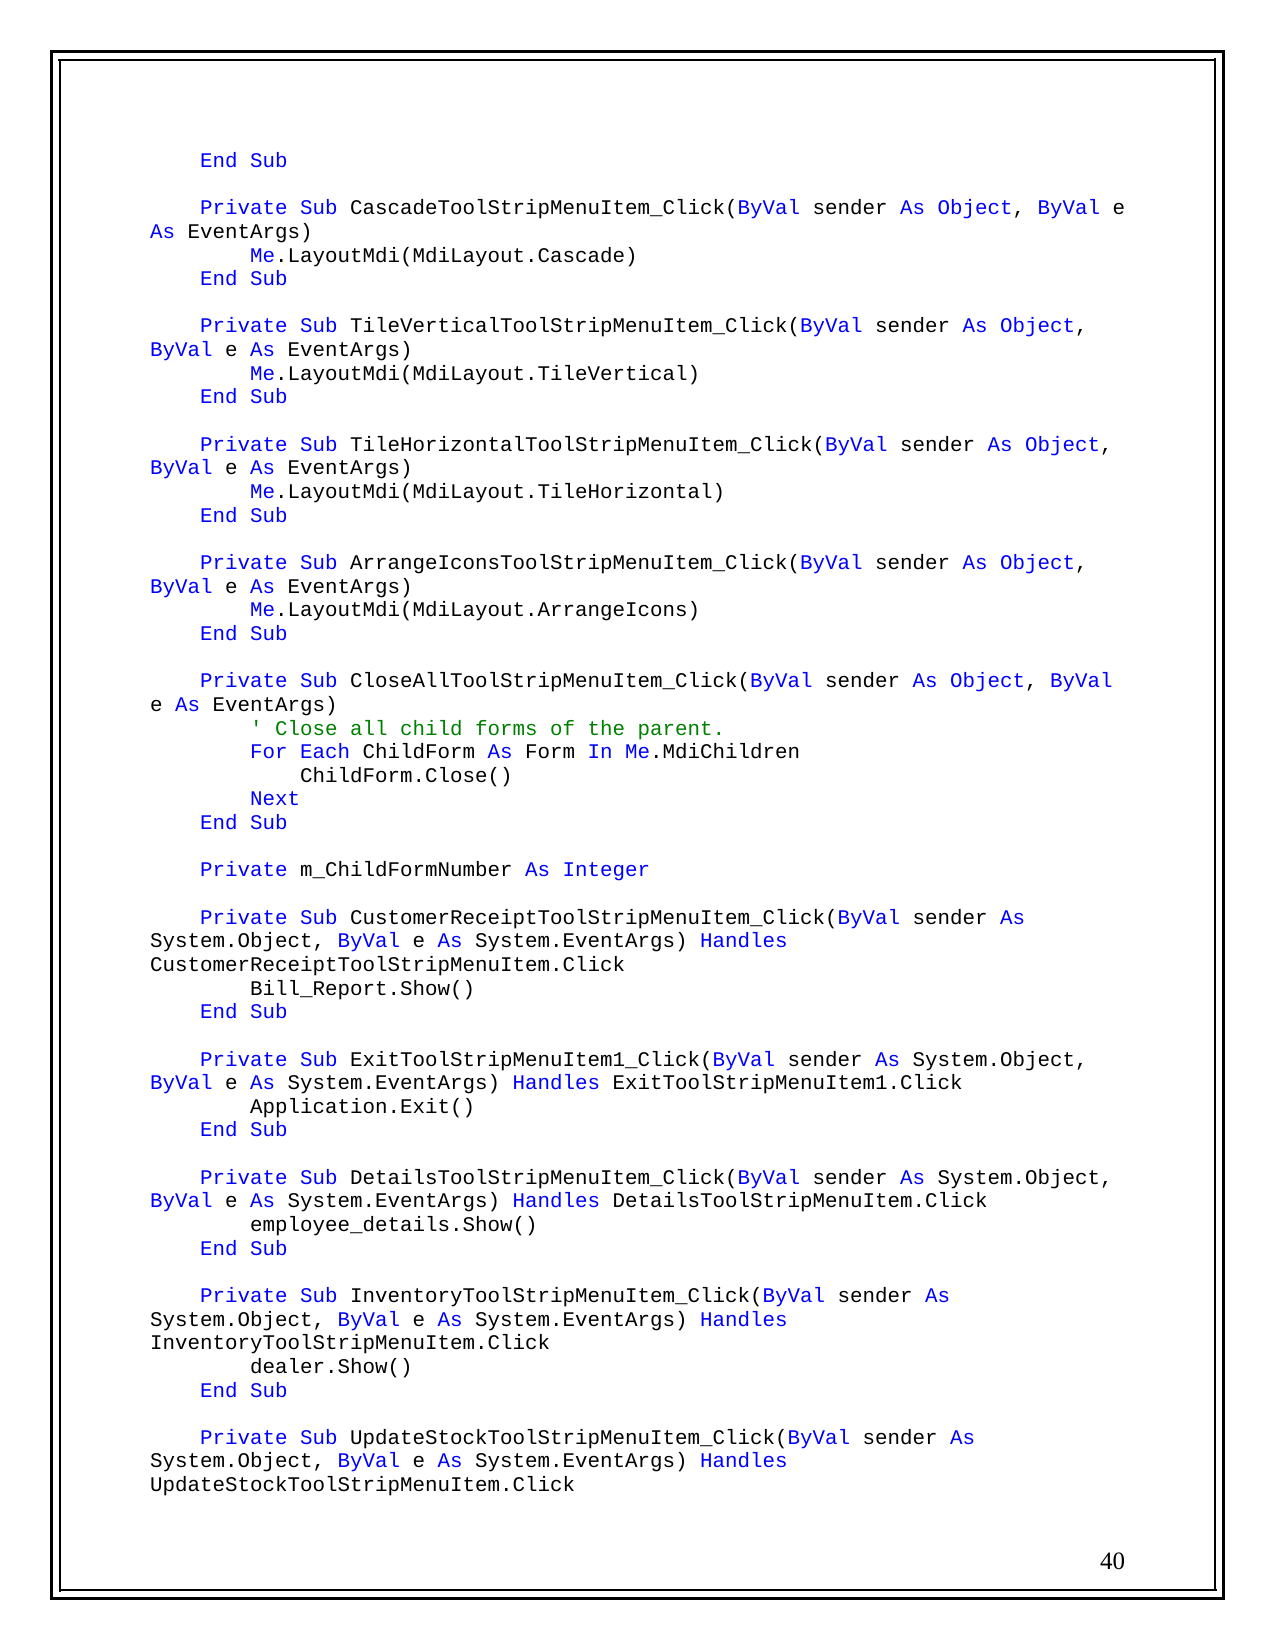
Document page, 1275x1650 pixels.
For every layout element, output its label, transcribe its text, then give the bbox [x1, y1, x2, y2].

text ' Close all child forms of the parent. [150, 717, 1125, 741]
text ChildForm.Close() [150, 765, 1125, 788]
text Me.LayoutMdi(MdiLayout.TileVertical) [150, 363, 1125, 386]
text Private m_ChildFormNumber As Integer [150, 859, 1125, 883]
text Me.LayoutMdi(MdiLayout.Cascade) [150, 244, 1125, 268]
text Private Sub CloseAllToolStripMenuItem_Click(ByVal sender As Object, ByVal e As EventArgs) [150, 670, 1125, 717]
text Me.LayoutMdi(MdiLayout.TileHorizontal) [150, 481, 1125, 505]
text End Sub [150, 268, 1125, 292]
text Private Sub DetailsToolStripMenuItem_Click(ByVal sender As System.Object, ByVal e As System.EventArgs) Handles DetailsToolStripMenuItem.Click [150, 1167, 1125, 1214]
text Private Sub TileVerticalToolStripMenuItem_Click(ByVal sender As Object, ByVal e As EventArgs) [150, 316, 1125, 363]
text Private Sub ArrangeIconsToolStripMenuItem_Click(ByVal sender As Object, ByVal e As EventArgs) [150, 552, 1125, 599]
text End Sub [150, 1001, 1125, 1025]
text employee_details.Show() [150, 1214, 1125, 1238]
text Bill_Report.Show() [150, 978, 1125, 1001]
text End Sub [150, 623, 1125, 647]
text Private Sub CustomerReceiptToolStripMenuItem_Click(ByVal sender As System.Object, ByVal e As System.EventArgs) Handles CustomerReceiptToolStripMenuItem.Click [150, 907, 1125, 978]
text For Each ChildForm As Form In Me.MdiChildren [150, 741, 1125, 765]
text Private Sub TileHorizontalToolStripMenuItem_Click(ByVal sender As Object, ByVal e As EventArgs) [150, 434, 1125, 481]
text End Sub [150, 1238, 1125, 1261]
text Private Sub CascadeToolStripMenuItem_Click(ByVal sender As Object, ByVal e As EventArgs) [150, 197, 1125, 244]
text End Sub [150, 1379, 1125, 1403]
text End Sub [150, 505, 1125, 528]
text End Sub [150, 150, 1125, 174]
text Private Sub InventoryToolStripMenuItem_Click(ByVal sender As System.Object, ByVal e As System.EventArgs) Handles InventoryToolStripMenuItem.Click [150, 1285, 1125, 1356]
text End Sub [150, 1119, 1125, 1143]
text Private Sub UpdateStockToolStripMenuItem_Click(ByVal sender As System.Object, ByVal e As System.EventArgs) Handles UpdateStockToolStripMenuItem.Click [150, 1427, 1125, 1498]
text Application.Exit() [150, 1096, 1125, 1119]
text dealer.Show() [150, 1356, 1125, 1379]
text End Sub [150, 386, 1125, 410]
text Private Sub ExitToolStripMenuItem1_Click(ByVal sender As System.Object, ByVal e As System.EventArgs) Handles ExitToolStripMenuItem1.Click [150, 1048, 1125, 1096]
text Me.LayoutMdi(MdiLayout.ArrangeIcons) [150, 599, 1125, 623]
text End Sub [150, 812, 1125, 836]
text Next [150, 788, 1125, 812]
